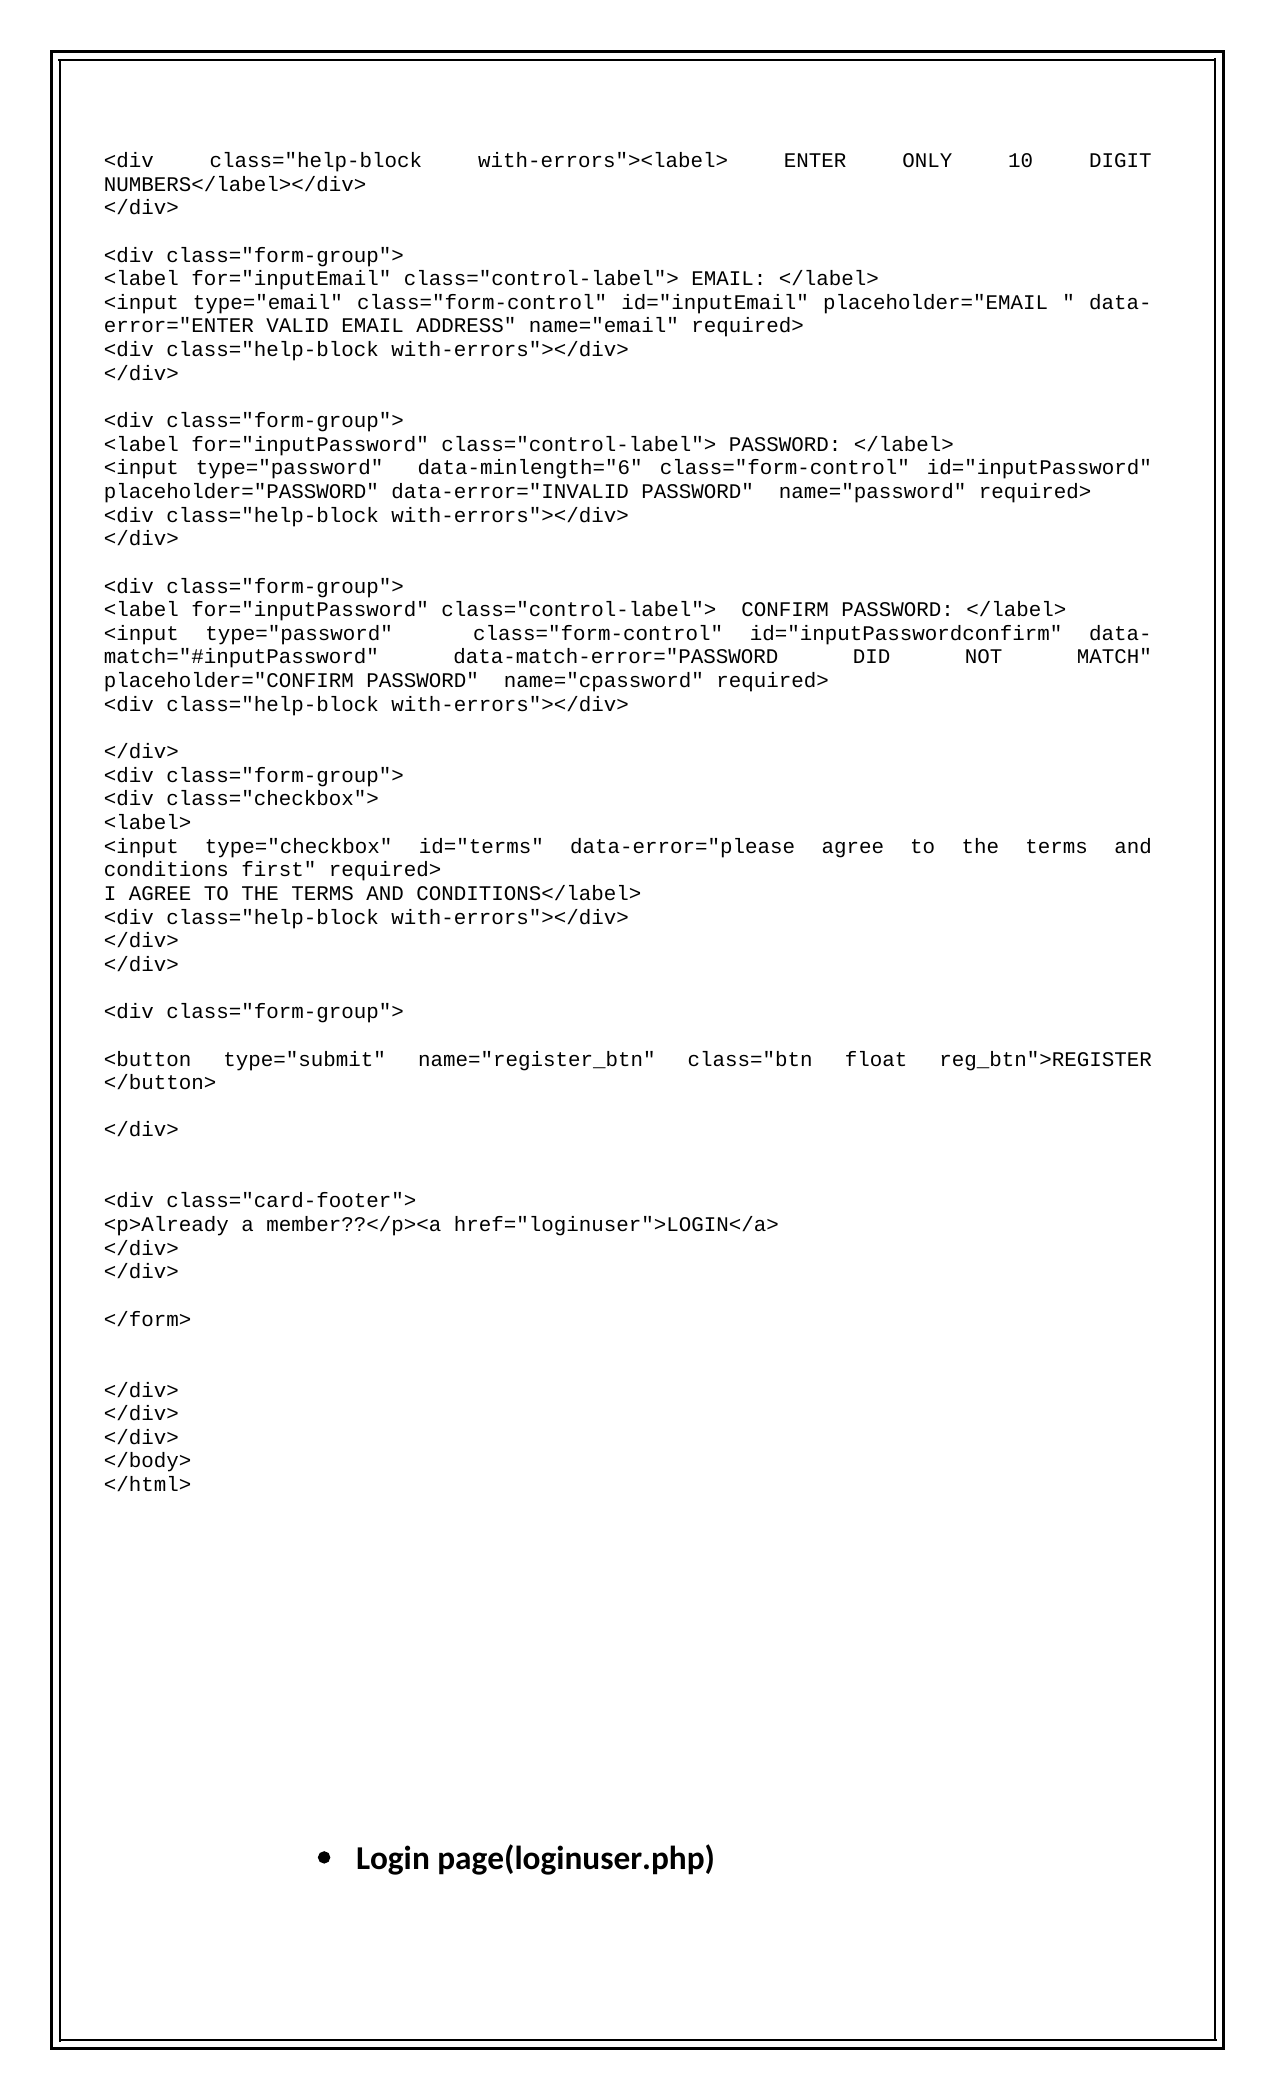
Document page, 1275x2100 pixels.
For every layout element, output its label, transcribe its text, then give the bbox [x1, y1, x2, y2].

text <label for="inputEmail" class="control-label"> EMAIL: </label> [103, 268, 1152, 292]
text </div> [103, 1379, 1152, 1403]
text </div> [103, 528, 1152, 552]
text </form> [103, 1309, 1152, 1332]
text </div> [103, 930, 1152, 954]
text <div class="form-group"> [103, 576, 1152, 599]
text </html> [103, 1474, 1152, 1498]
text </div> [103, 1403, 1152, 1427]
text </div> [103, 1238, 1152, 1261]
text <label> [103, 812, 1152, 836]
text <div class="checkbox"> [103, 788, 1152, 812]
text </div> [103, 1119, 1152, 1143]
text <div class="form-group"> [103, 410, 1152, 434]
text </div> [103, 363, 1152, 386]
text <label for="inputPassword" class="control-label"> PASSWORD: </label> [103, 434, 1152, 457]
text I AGREE TO THE TERMS AND CONDITIONS</label> [103, 883, 1152, 907]
text <div class="help-block with-errors"><label> ENTER ONLY 10 DIGIT NUMBERS</label></div> [103, 150, 1152, 197]
text </div> [103, 954, 1152, 978]
text <button type="submit" name="register_btn" class="btn float reg_btn">REGISTER </button> [103, 1048, 1152, 1096]
text <div class="help-block with-errors"></div> [103, 339, 1152, 363]
text <div class="form-group"> [103, 244, 1152, 268]
text <input type="password" data-minlength="6" class="form-control" id="inputPassword" placeholder="PASSWORD" data-error="INVALID PASSWORD" name="password" required> [103, 457, 1152, 505]
text <div class="help-block with-errors"></div> [103, 694, 1152, 717]
text </div> [103, 1261, 1152, 1285]
text </body> [103, 1451, 1152, 1474]
text <div class="card-footer"> [103, 1190, 1152, 1214]
text <input type="email" class="form-control" id="inputEmail" placeholder="EMAIL " data-error="ENTER VALID EMAIL ADDRESS" name="email" required> [103, 292, 1152, 339]
text <div class="help-block with-errors"></div> [103, 907, 1152, 930]
text <div class="help-block with-errors"></div> [103, 505, 1152, 528]
text </div> [103, 1427, 1152, 1451]
text <input type="password" class="form-control" id="inputPasswordconfirm" data-match="#inputPassword" data-match-error="PASSWORD DID NOT MATCH" placeholder="CONFIRM PASSWORD" name="cpassword" required> [103, 623, 1152, 694]
text </div> [103, 741, 1152, 765]
text <div class="form-group"> [103, 765, 1152, 788]
text <label for="inputPassword" class="control-label"> CONFIRM PASSWORD: </label> [103, 599, 1152, 623]
text <input type="checkbox" id="terms" data-error="please agree to the terms and conditions first" required> [103, 836, 1152, 883]
text <p>Already a member??</p><a href="loginuser">LOGIN</a> [103, 1214, 1152, 1238]
list Login page(loginuser.php) [318, 1837, 1152, 1877]
text </div> [103, 197, 1152, 221]
text <div class="form-group"> [103, 1001, 1152, 1025]
